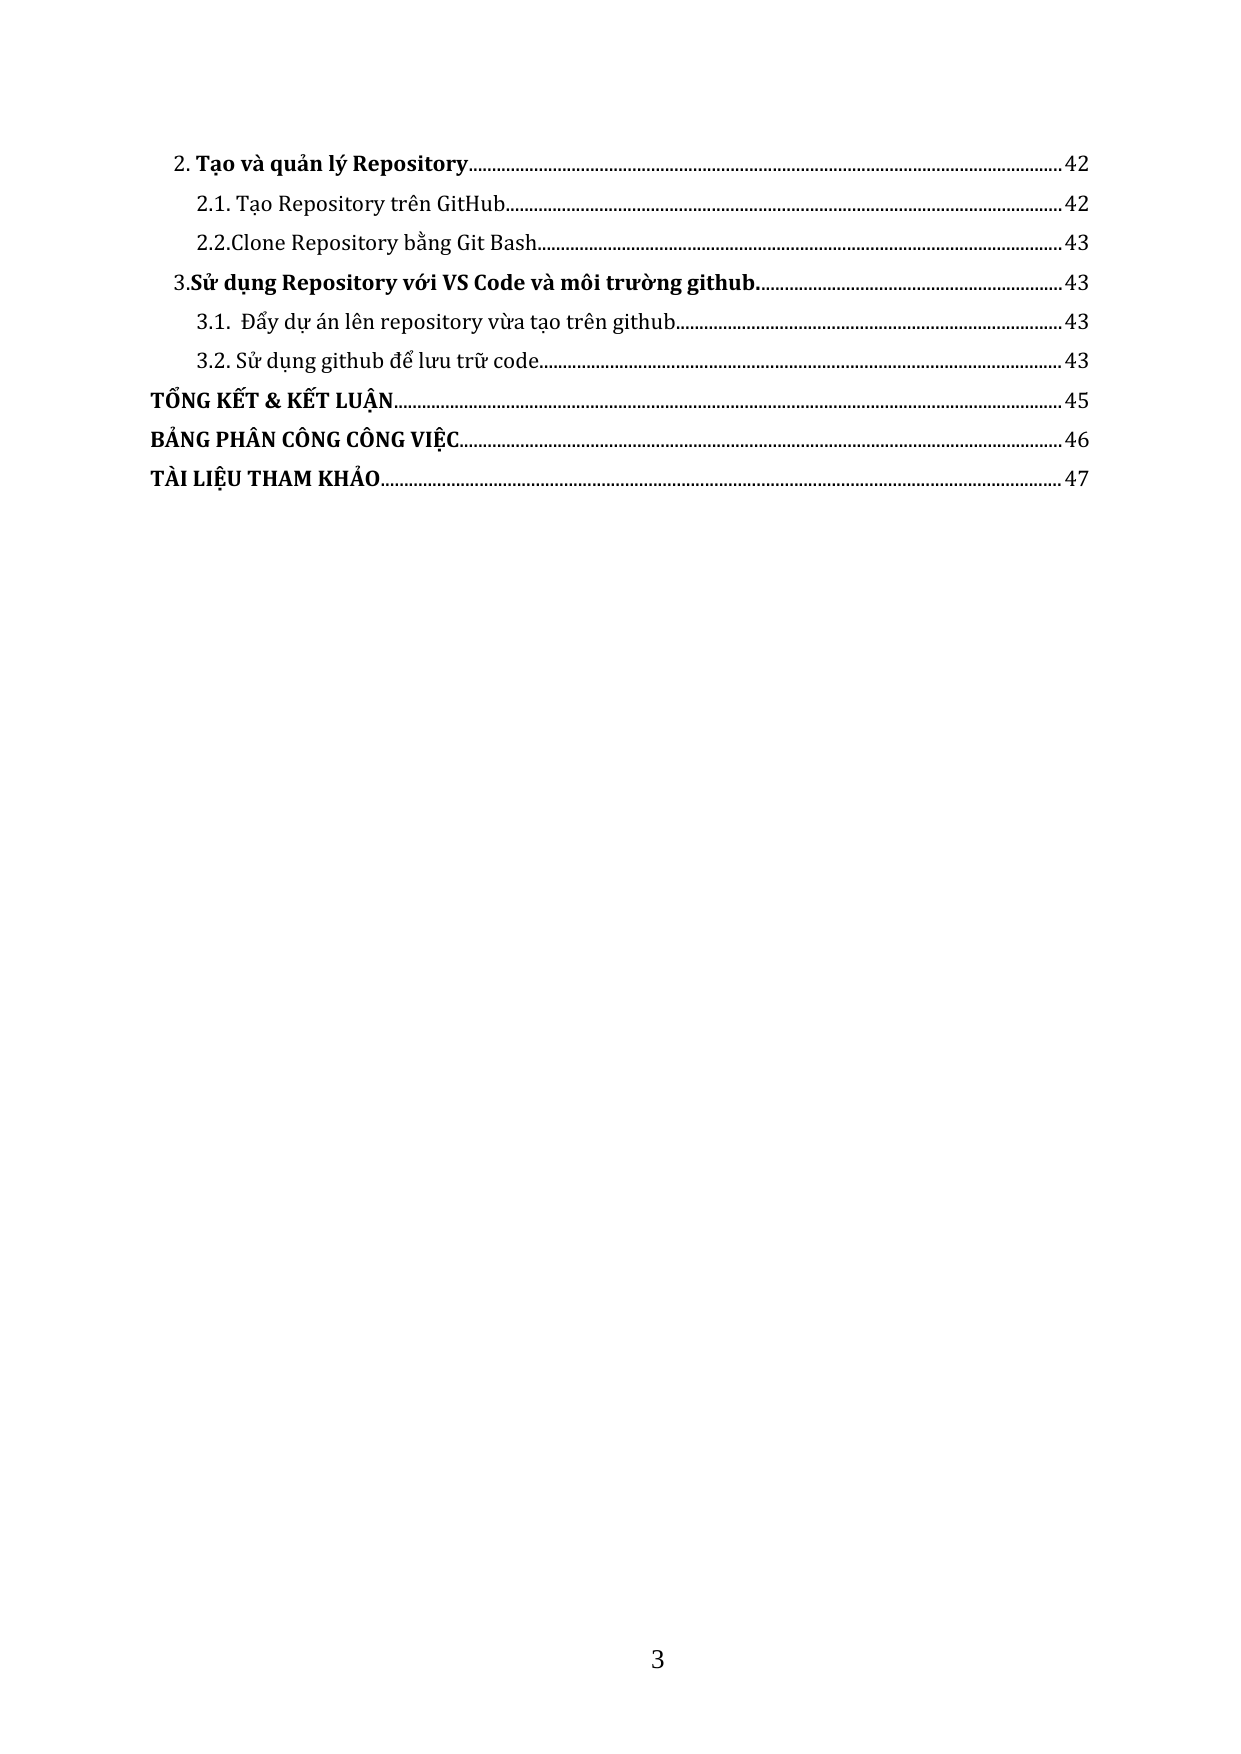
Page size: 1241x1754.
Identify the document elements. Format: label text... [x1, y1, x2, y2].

text 3.1. Đẩy dự án lên repository vừa tạo trên github. 43 [196, 307, 1090, 334]
text TỔNG KẾT & KẾT LUẬN 45 [150, 386, 1090, 413]
text 3.Sử dụng Repository với VS Code và môi trường github. 43 [173, 268, 1090, 295]
text TÀI LIỆU THAM KHẢO 47 [150, 465, 1090, 492]
text 2. Tạo và quản lý Repository 42 [173, 150, 1090, 177]
text BẢNG PHÂN CÔNG CÔNG VIỆC 46 [150, 426, 1090, 452]
text 2.2.Clone Repository bằng Git Bash 43 [196, 229, 1090, 256]
text 3.2. Sử dụng github để lưu trữ code 43 [196, 347, 1090, 374]
text 2.1. Tạo Repository trên GitHub 42 [196, 189, 1090, 216]
